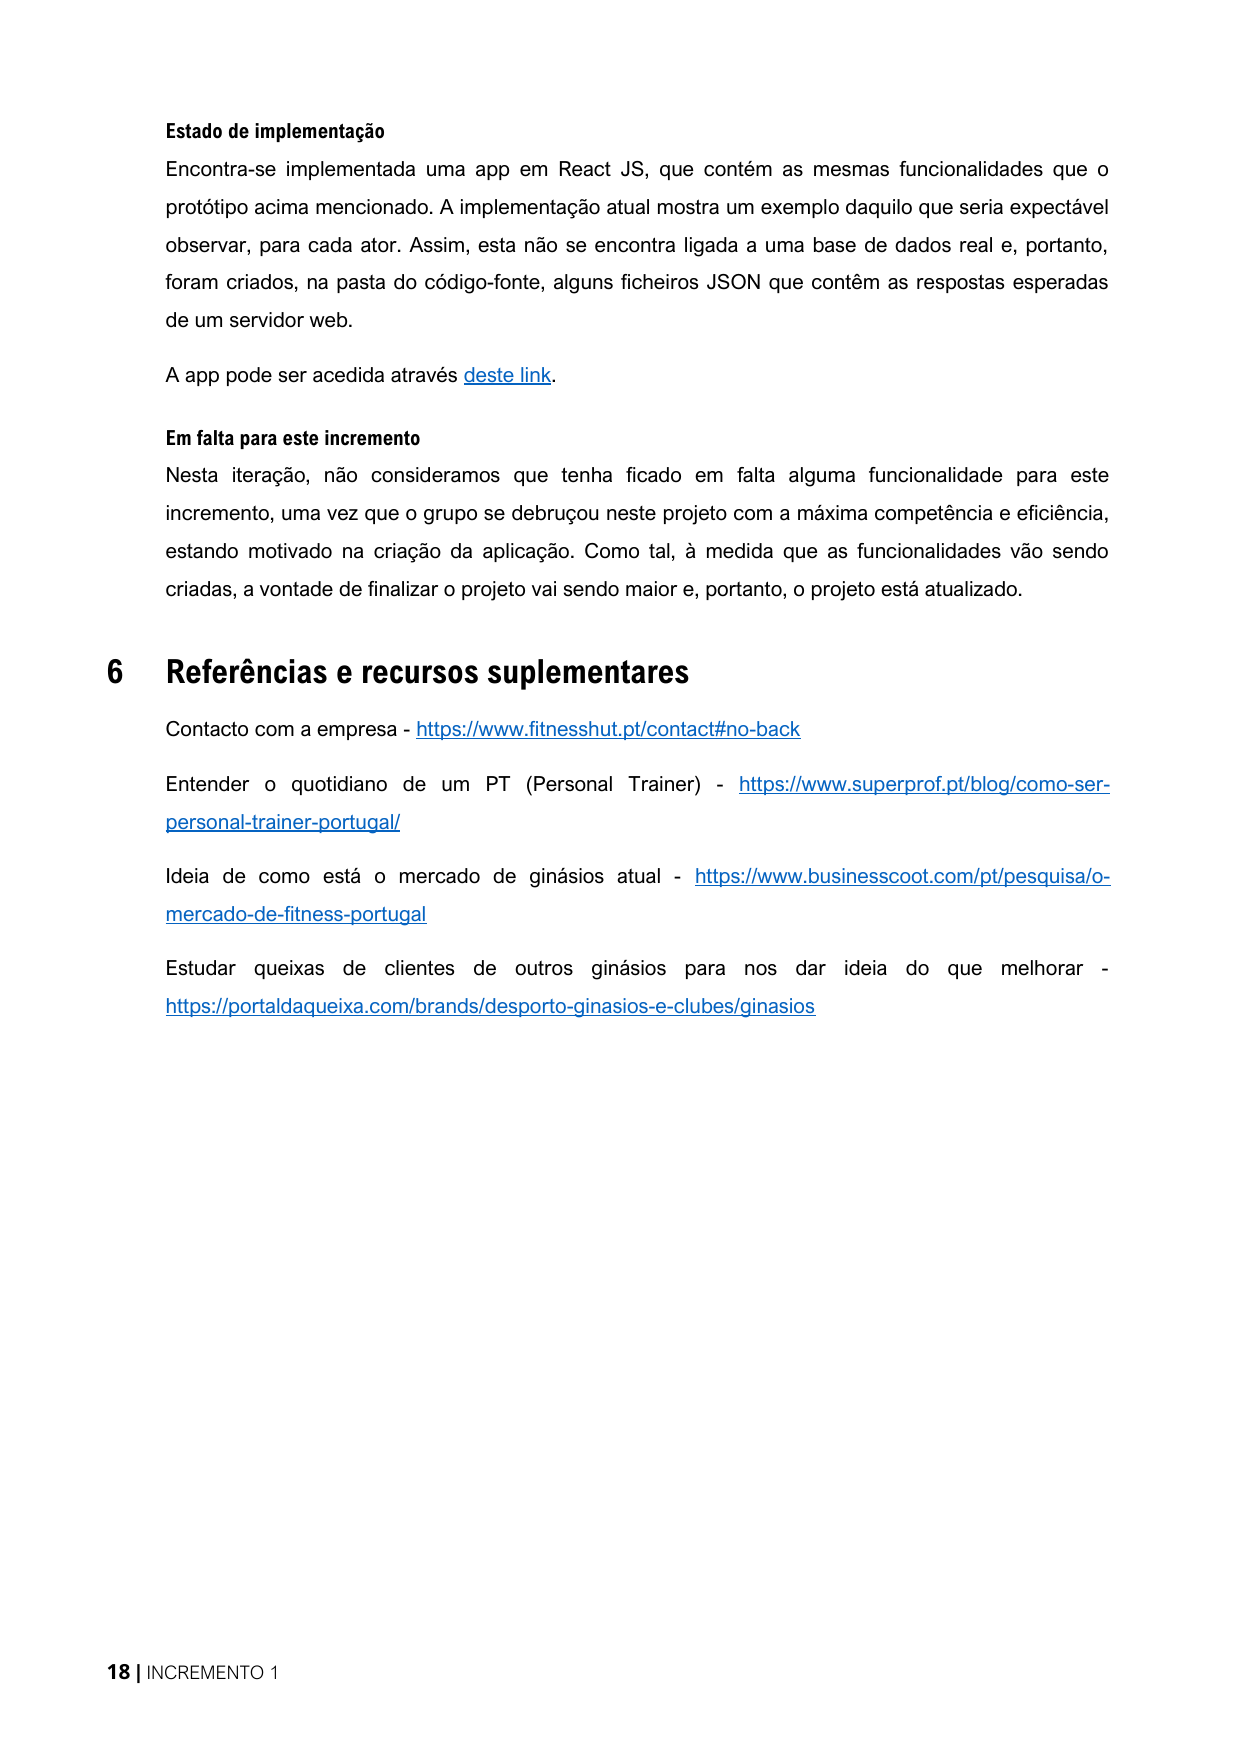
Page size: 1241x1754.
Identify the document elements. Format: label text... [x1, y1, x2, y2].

text Entender o quotidiano de um PT (Personal Trainer) - https://www.superprof.pt/blog/como-ser-personal-trainer-portugal/ [165, 771, 1110, 834]
subtitle Referências e recursos suplementares [106, 651, 1051, 691]
text Contacto com a empresa - https://www.fitnesshut.pt/contact#no-back [165, 716, 1110, 742]
subtitle Em falta para este incremento [165, 424, 1110, 450]
text Encontra-se implementada uma app em React JS, que contém as mesmas funcionalidades que o protótipo acima mencionado. A implementação atual mostra um exemplo daquilo que seria expectável observar, para cada ator. Assim, esta não se encontra ligada a uma base de dados real e, portanto, foram criados, na pasta do código-fonte, alguns ficheiros JSON que contêm as respostas esperadas de um servidor web. [165, 156, 1110, 332]
text Nesta iteração, não consideramos que tenha ficado em falta alguma funcionalidade para este incremento, uma vez que o grupo se debruçou neste projeto com a máxima competência e eficiência, estando motivado na criação da aplicação. Como tal, à medida que as funcionalidades vão sendo criadas, a vontade de finalizar o projeto vai sendo maior e, portanto, o projeto está atualizado. [165, 462, 1110, 601]
text Estudar queixas de clientes de outros ginásios para nos dar ideia do que melhorar - https://portaldaqueixa.com/brands/desporto-ginasios-e-clubes/ginasios [165, 955, 1110, 1018]
text A app pode ser acedida através deste link. [165, 362, 1110, 387]
text Ideia de como está o mercado de ginásios atual - https://www.businesscoot.com/pt/pesquisa/o-mercado-de-fitness-portugal [165, 863, 1110, 926]
subtitle Estado de implementação [165, 118, 1110, 143]
